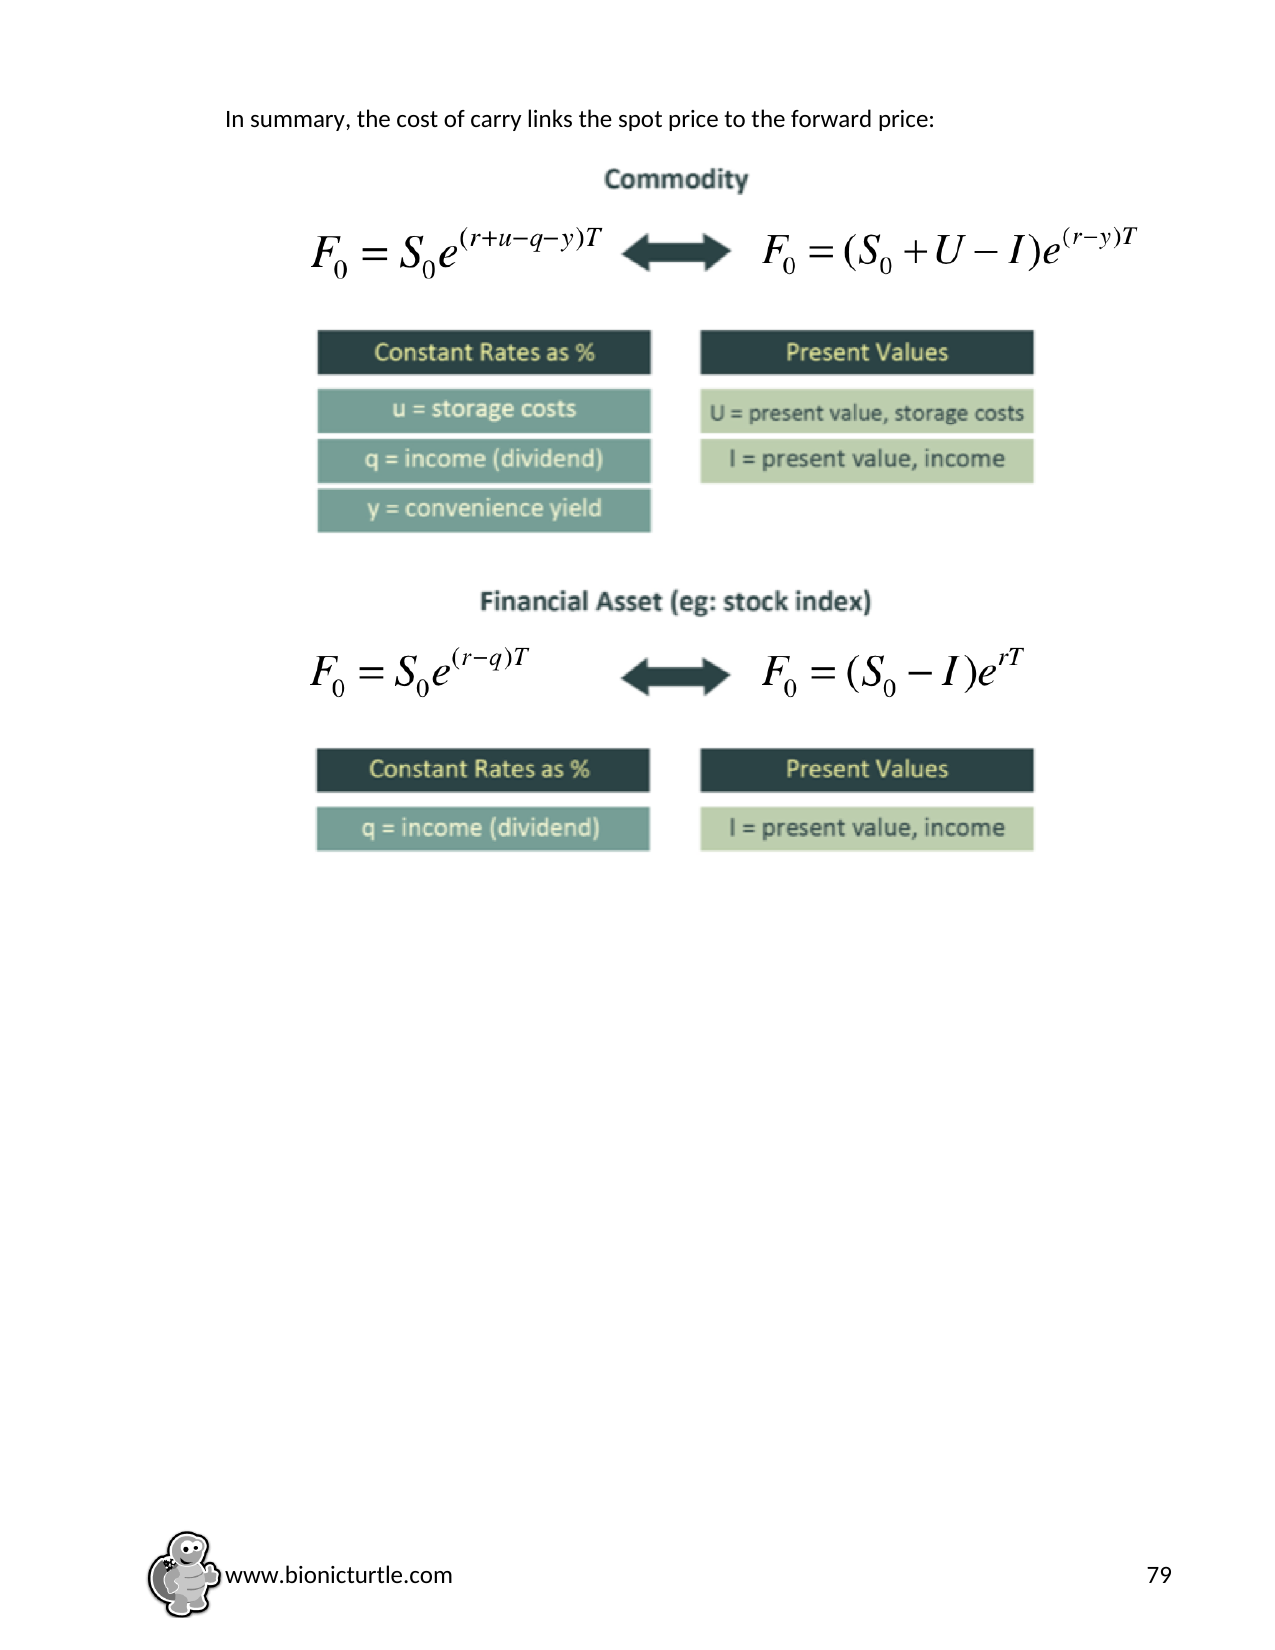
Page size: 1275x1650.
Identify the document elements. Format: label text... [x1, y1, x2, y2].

text In summary, the cost of carry links the spot price to the forward price: [225, 103, 1172, 134]
picture [225, 134, 1172, 879]
